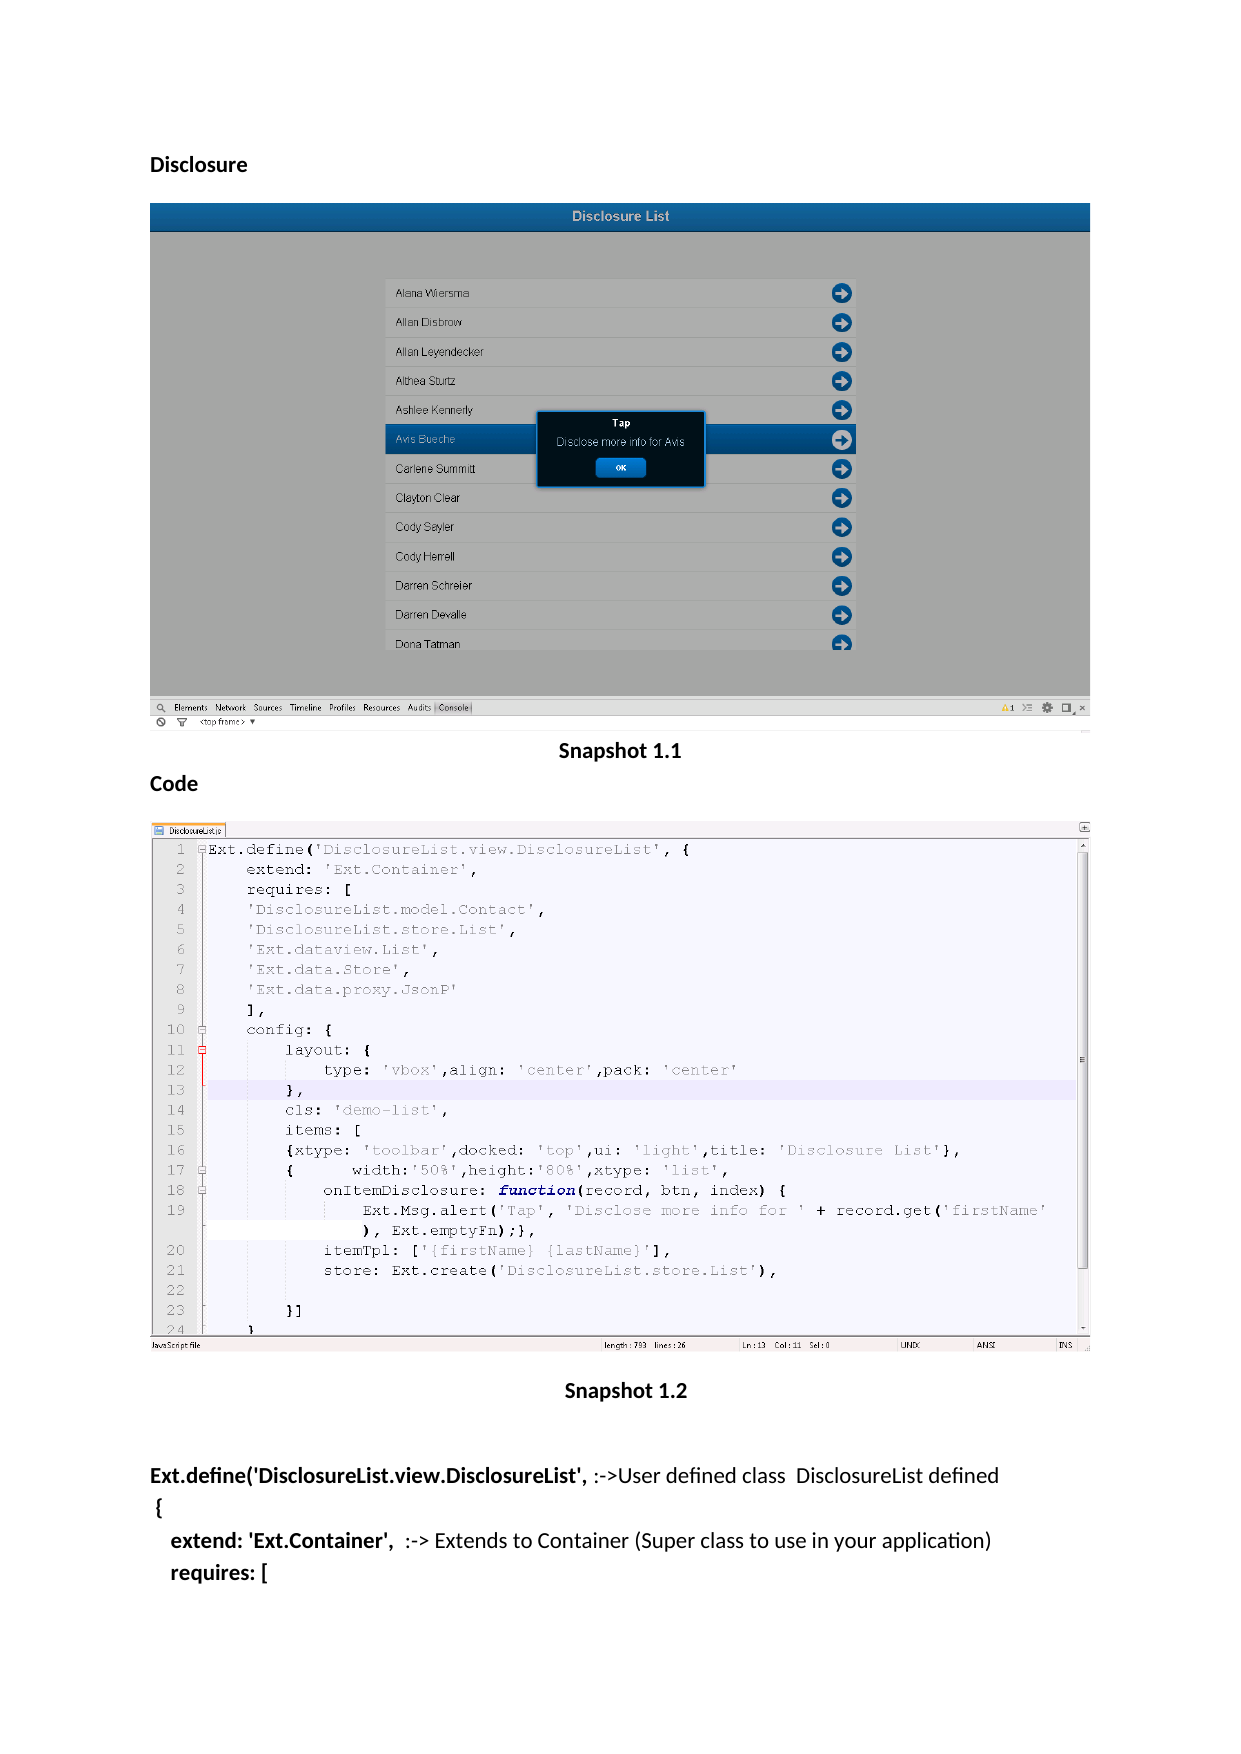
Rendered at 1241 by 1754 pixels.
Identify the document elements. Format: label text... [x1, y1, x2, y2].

picture [150, 821, 1091, 1352]
text requires: [ [150, 1558, 1090, 1586]
picture [150, 203, 1091, 733]
text extend: 'Ext.Container', :-> Extends to Container (Super class to use in your application) [150, 1526, 1090, 1554]
text Ext.define('DisclosureList.view.DisclosureList', :->User defined class DisclosureList defined [150, 1461, 1090, 1489]
text Disclosure [150, 150, 1090, 178]
text Code [150, 769, 1090, 797]
text Snapshot 1.2 [150, 1376, 1102, 1404]
text { [150, 1493, 1090, 1522]
text Snapshot 1.1 [150, 737, 1090, 764]
